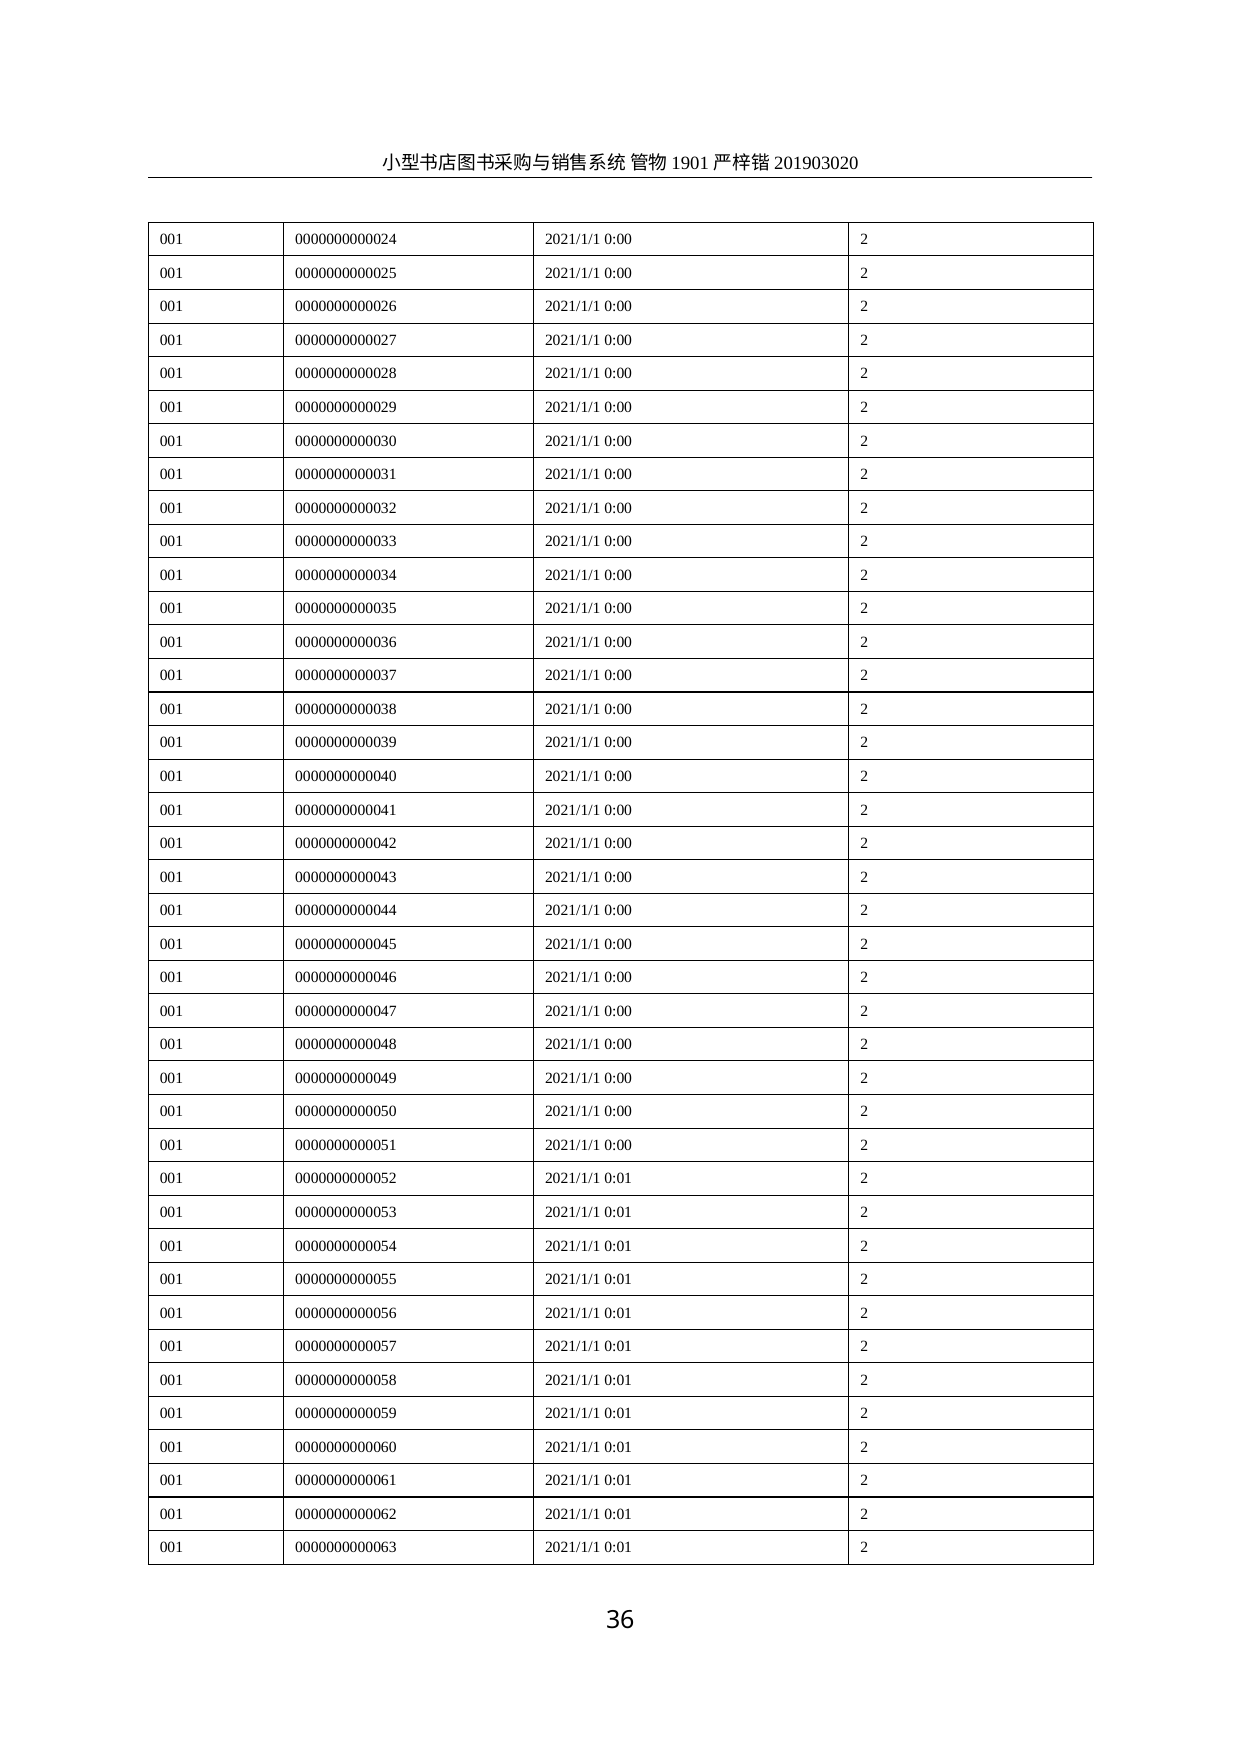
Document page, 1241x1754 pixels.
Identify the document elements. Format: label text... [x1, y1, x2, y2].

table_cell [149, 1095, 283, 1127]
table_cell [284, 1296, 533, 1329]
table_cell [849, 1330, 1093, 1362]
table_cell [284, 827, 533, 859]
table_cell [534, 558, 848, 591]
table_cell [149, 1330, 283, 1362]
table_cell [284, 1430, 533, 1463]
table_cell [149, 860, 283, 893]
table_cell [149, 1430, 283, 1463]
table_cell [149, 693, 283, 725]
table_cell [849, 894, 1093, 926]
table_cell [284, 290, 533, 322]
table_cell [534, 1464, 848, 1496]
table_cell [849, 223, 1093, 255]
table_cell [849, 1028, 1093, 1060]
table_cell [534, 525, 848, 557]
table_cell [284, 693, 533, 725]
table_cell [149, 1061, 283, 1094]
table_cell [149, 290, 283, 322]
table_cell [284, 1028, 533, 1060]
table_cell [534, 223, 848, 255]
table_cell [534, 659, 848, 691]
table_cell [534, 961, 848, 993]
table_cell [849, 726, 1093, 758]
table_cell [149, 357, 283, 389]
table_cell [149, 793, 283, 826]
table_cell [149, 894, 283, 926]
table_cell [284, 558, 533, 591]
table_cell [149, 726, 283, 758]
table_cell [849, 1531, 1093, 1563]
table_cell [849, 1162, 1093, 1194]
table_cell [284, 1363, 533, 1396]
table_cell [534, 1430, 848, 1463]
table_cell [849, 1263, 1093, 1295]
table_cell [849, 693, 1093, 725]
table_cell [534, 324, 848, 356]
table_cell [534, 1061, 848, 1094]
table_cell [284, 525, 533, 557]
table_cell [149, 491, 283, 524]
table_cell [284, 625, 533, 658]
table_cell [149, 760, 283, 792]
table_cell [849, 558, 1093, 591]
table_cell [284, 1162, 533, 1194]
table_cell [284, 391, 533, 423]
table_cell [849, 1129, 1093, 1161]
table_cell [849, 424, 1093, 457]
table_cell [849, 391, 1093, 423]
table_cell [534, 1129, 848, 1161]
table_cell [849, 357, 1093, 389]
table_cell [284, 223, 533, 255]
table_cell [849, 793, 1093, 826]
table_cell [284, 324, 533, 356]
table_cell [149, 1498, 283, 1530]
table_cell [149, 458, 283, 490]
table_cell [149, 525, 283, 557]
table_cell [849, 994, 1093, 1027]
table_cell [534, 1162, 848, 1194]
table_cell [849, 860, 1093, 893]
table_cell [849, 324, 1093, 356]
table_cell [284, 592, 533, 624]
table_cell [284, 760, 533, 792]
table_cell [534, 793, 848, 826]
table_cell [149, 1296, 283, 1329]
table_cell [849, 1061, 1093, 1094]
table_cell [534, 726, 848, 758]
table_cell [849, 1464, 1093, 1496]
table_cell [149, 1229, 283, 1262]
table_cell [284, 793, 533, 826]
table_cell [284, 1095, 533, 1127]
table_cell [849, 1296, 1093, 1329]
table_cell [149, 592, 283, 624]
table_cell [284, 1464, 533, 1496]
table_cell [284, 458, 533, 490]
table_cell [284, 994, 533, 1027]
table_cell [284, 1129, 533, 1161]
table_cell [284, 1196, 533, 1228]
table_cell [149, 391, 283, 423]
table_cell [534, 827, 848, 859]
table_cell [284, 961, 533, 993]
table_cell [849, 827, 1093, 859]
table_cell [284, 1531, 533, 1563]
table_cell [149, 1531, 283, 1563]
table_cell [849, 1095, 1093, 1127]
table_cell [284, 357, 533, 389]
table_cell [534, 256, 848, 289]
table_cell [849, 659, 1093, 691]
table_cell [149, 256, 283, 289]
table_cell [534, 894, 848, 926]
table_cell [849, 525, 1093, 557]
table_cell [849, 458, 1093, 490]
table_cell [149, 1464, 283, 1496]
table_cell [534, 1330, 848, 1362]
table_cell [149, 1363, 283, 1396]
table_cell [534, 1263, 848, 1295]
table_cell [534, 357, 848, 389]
table_cell 001 [149, 223, 283, 255]
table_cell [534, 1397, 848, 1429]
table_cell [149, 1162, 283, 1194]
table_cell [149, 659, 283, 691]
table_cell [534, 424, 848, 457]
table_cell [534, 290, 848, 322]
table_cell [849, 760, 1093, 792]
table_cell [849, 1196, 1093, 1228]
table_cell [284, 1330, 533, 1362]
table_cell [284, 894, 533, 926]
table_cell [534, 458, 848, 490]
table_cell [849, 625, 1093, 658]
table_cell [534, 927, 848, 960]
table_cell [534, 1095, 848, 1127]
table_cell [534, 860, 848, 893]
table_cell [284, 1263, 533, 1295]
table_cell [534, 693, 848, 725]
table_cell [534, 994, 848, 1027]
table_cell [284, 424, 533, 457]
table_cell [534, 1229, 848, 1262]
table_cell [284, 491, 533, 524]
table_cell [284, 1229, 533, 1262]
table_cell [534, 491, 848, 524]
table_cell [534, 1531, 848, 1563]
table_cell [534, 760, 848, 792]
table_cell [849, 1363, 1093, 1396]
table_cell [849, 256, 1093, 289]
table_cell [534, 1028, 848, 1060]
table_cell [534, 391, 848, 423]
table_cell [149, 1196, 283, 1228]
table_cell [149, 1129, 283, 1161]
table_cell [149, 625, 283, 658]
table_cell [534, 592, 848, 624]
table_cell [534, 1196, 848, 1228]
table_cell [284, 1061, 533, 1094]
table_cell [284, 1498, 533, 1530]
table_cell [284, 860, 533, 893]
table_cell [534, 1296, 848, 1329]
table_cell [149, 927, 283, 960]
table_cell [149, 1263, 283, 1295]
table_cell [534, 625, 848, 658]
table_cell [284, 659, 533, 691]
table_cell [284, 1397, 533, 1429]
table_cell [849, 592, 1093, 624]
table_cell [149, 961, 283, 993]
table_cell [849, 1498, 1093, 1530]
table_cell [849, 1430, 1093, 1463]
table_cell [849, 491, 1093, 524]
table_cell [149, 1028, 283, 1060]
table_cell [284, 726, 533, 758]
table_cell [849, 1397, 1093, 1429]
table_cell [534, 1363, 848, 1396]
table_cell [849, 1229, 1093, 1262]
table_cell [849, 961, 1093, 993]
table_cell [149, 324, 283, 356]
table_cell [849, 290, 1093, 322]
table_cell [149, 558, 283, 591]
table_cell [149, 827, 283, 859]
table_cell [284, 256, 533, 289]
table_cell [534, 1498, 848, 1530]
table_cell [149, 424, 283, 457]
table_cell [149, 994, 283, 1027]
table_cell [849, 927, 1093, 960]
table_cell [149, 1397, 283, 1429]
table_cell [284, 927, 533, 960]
